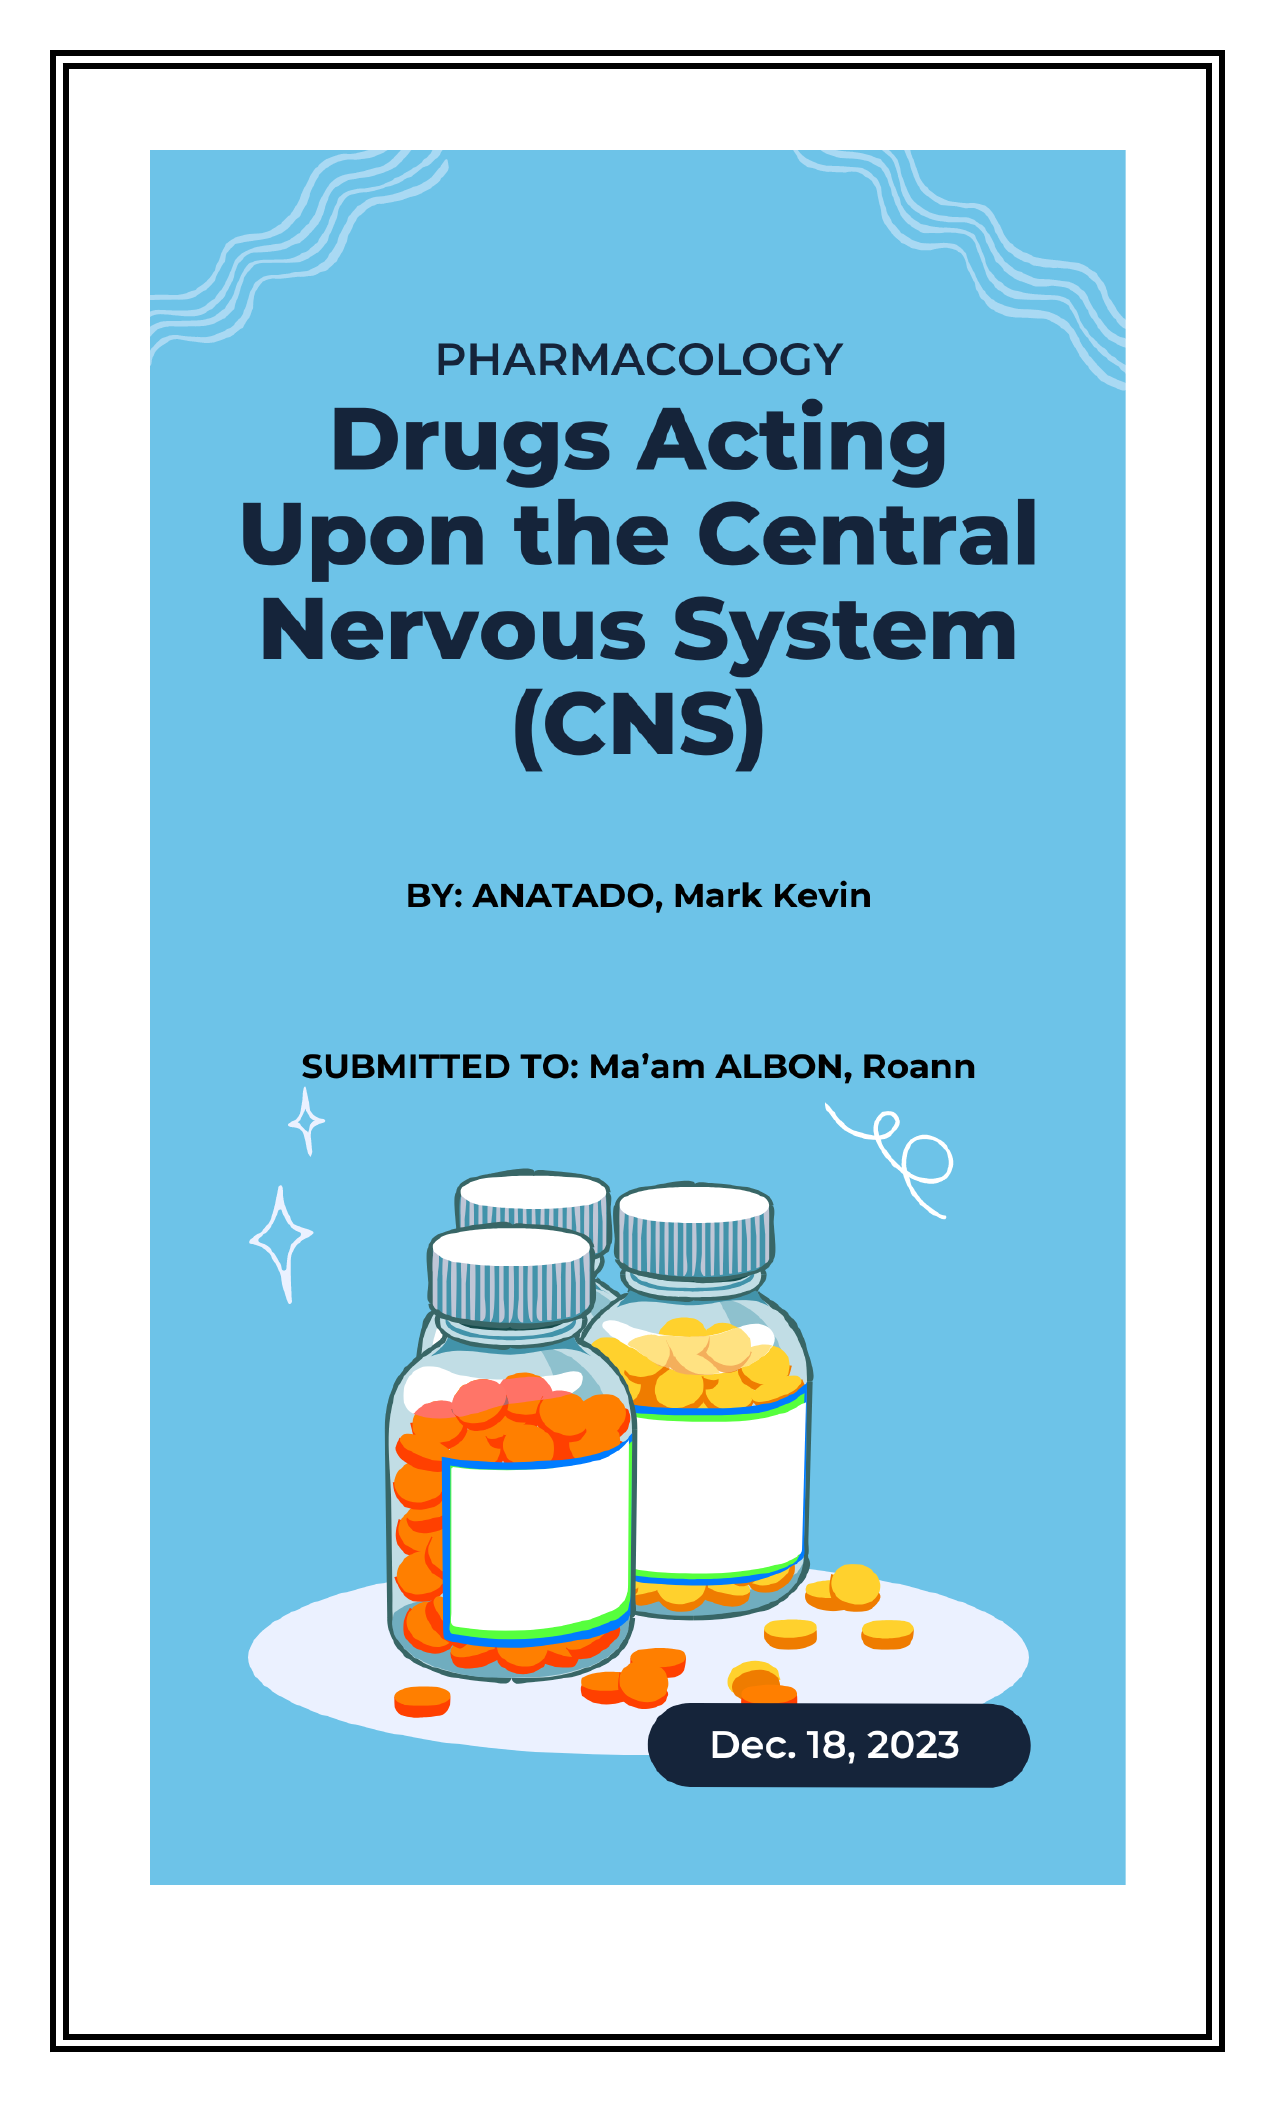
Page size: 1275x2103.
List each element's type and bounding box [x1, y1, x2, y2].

picture [150, 150, 1126, 1885]
